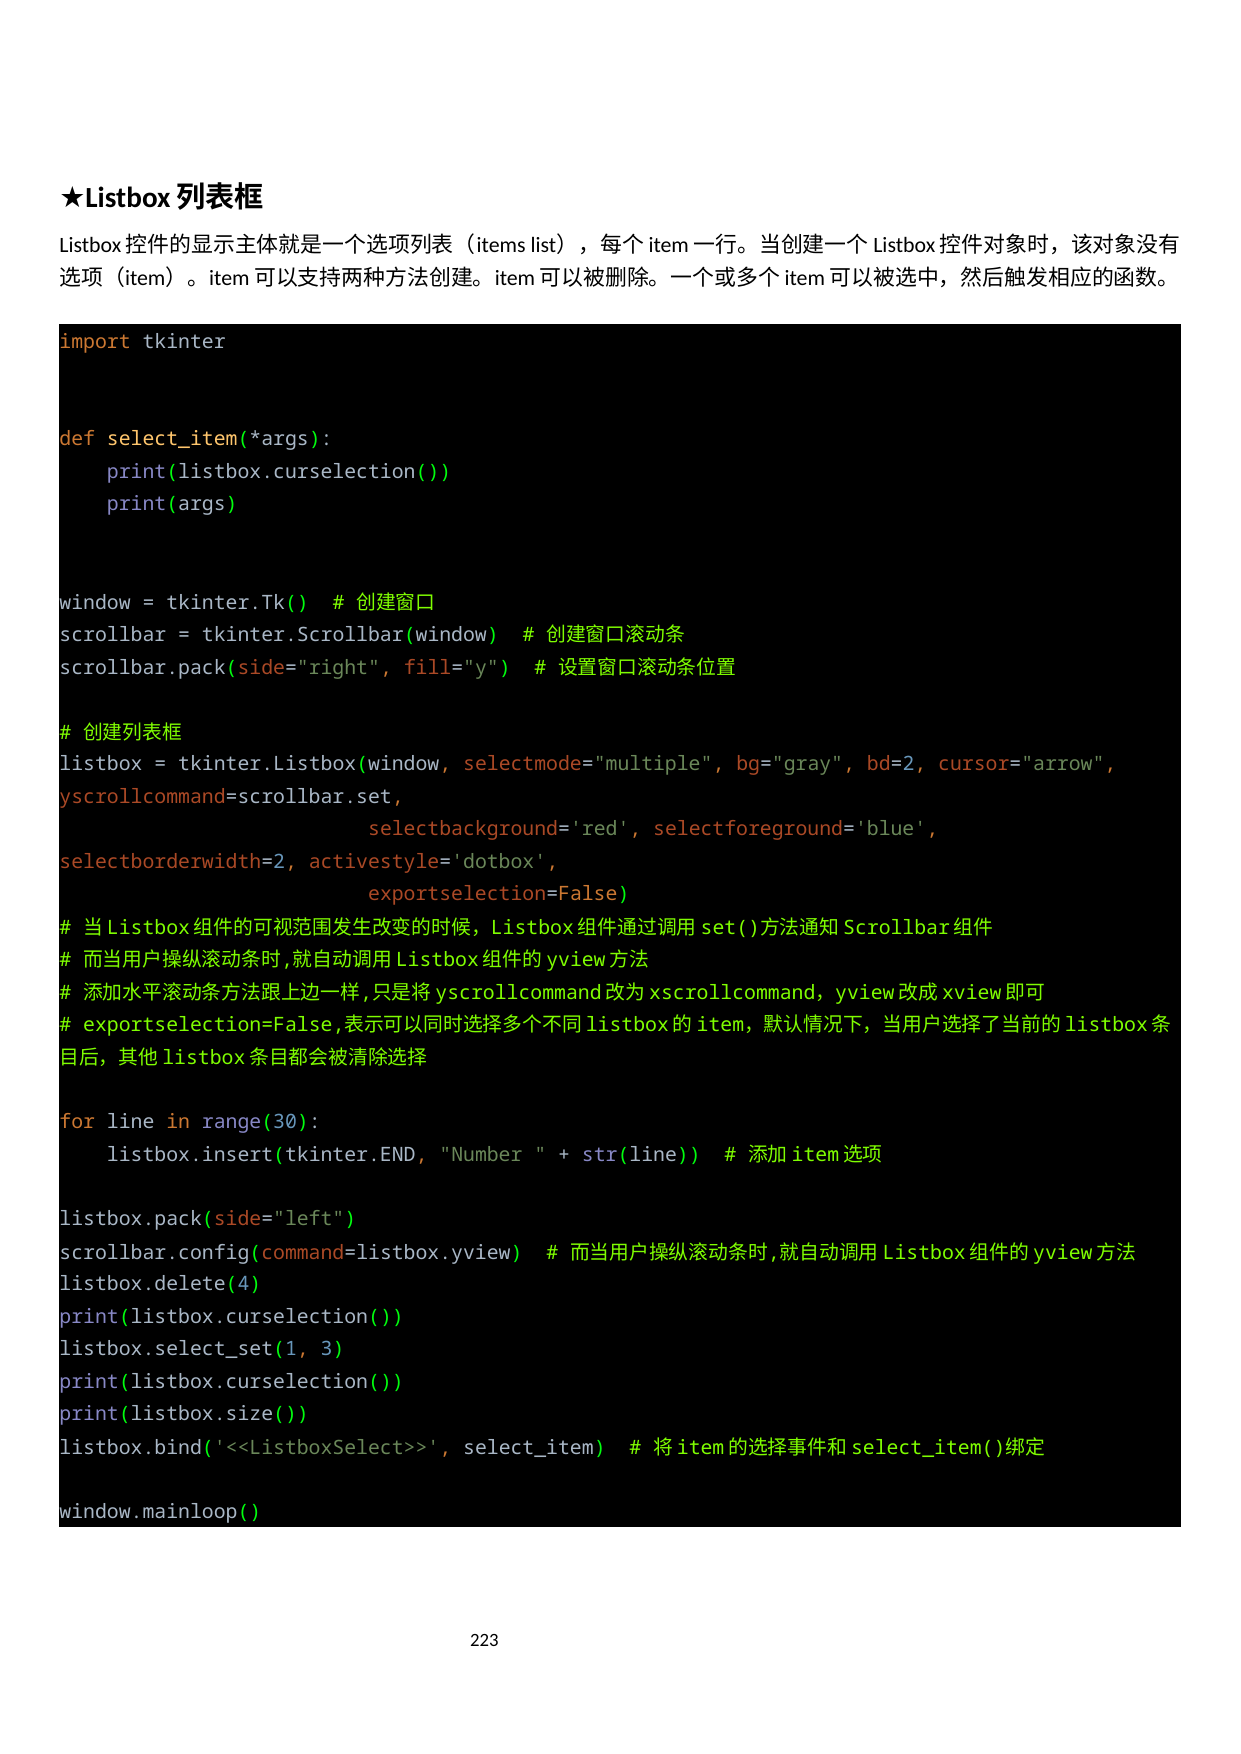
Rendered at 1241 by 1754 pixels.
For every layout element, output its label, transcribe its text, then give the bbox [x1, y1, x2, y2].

text import tkinter def select_item(*args): print(listbox.curselection()) print(args) window = tkinter.Tk() # 创建窗口 scrollbar = tkinter.Scrollbar(window) # 创建窗口滚动条 scrollbar.pack(side="right", fill="y") # 设置窗口滚动条位置 # 创建列表框 listbox = tkinter.Listbox(window, selectmode="multiple", bg="gray", bd=2, cursor="arrow", yscrollcommand=scrollbar.set, selectbackground='red', selectforeground='blue', selectborderwidth=2, activestyle='dotbox', exportselection=False) # 当Listbox组件的可视范围发生改变的时候，Listbox组件通过调用set()方法通知Scrollbar组件 # 而当用户操纵滚动条时,就自动调用Listbox组件的yview方法 # 添加水平滚动条方法跟上边一样,只是将yscrollcommand改为xscrollcommand，yview改成xview即可 # exportselection=False,表示可以同时选择多个不同listbox的item，默认情况下，当用户选择了当前的listbox条目后，其他listbox条目都会被清除选择 [59, 324, 1181, 1072]
text ★Listbox列表框 [59, 162, 1181, 227]
text for line in range(30): listbox.insert(tkinter.END, "Number " + str(line)) # 添加item选项 listbox.pack(side="left") scrollbar.config(command=listbox.yview) # 而当用户操纵滚动条时,就自动调用Listbox组件的yview方法 listbox.delete(4) print(listbox.curselection()) listbox.select_set(1, 3) print(listbox.curselection()) print(listbox.size()) listbox.bind('<<ListboxSelect>>', select_item) # 将item的选择事件和select_item()绑定 window.mainloop() [59, 1072, 1181, 1527]
text Listbox控件的显示主体就是一个选项列表（items list），每个item一行。当创建一个Listbox控件对象时，该对象没有选项（item）。item可以支持两种方法创建。item可以被删除。一个或多个item可以被选中，然后触发相应的函数。 [59, 227, 1181, 292]
